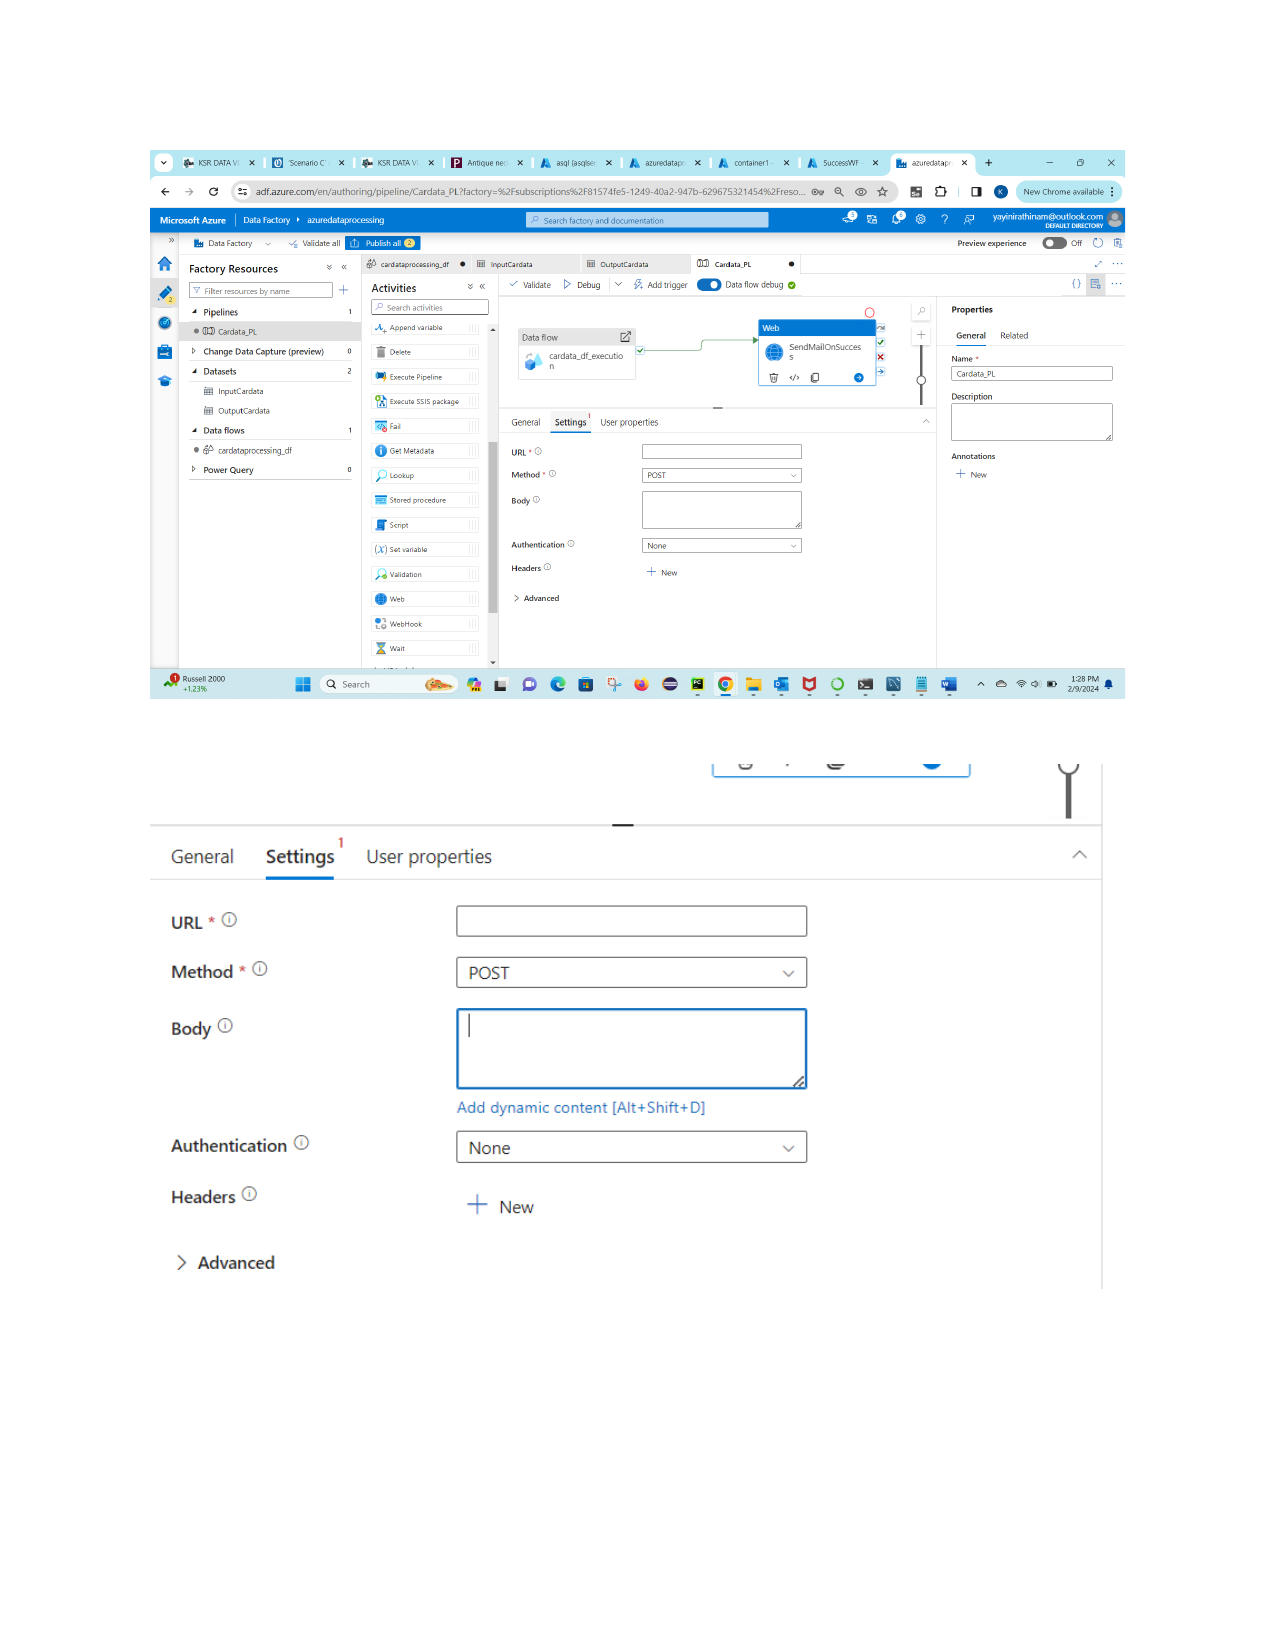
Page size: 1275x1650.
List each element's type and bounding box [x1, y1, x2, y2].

picture [150, 764, 1125, 1289]
picture [150, 150, 1125, 699]
